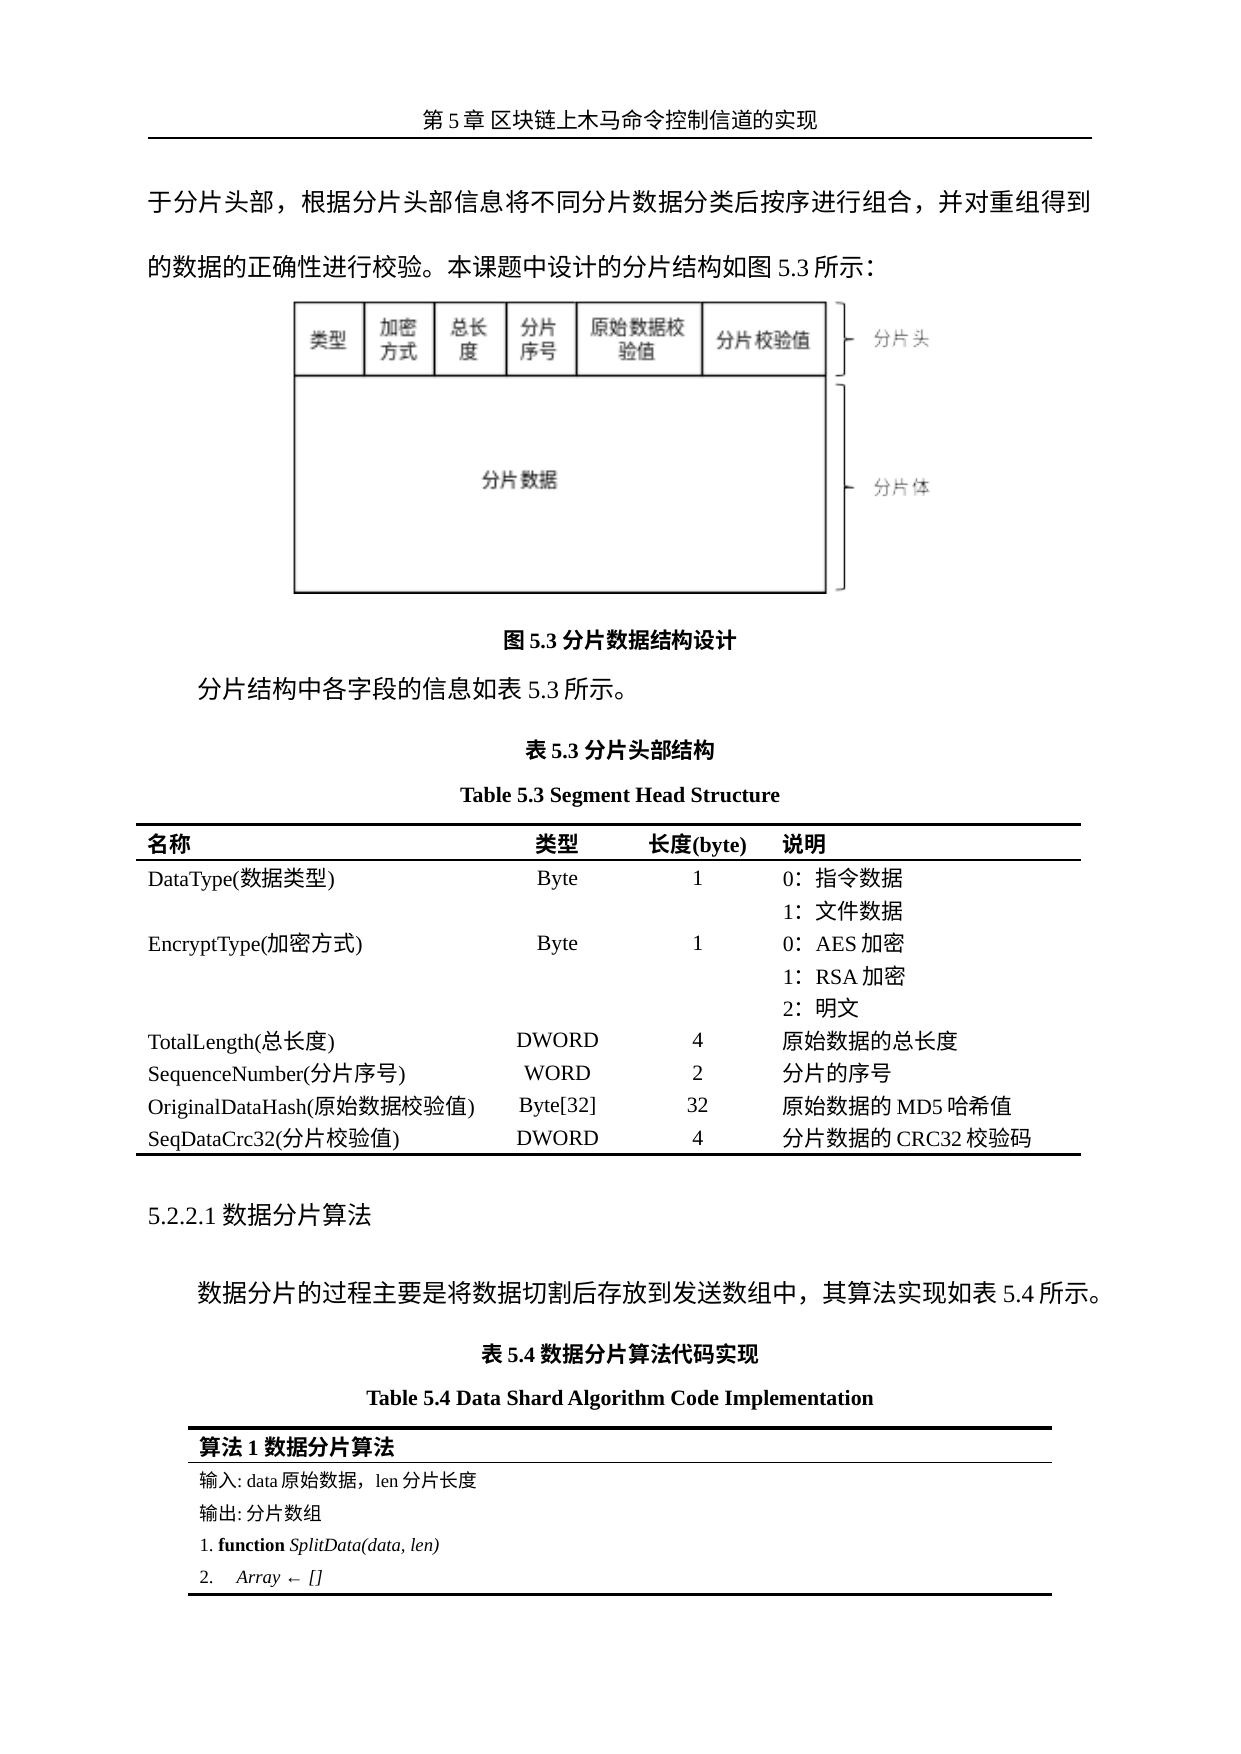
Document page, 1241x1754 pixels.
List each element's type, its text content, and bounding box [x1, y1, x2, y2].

subtitle 5.2.2.1 数据分片算法 [148, 1181, 1092, 1246]
table_cell 32 [624, 1088, 771, 1121]
table_cell 0：AES加密 1：RSA加密 2：明文 [771, 926, 1081, 1023]
table_header 类型 [491, 826, 624, 859]
table_cell DWORD [491, 1121, 624, 1153]
table_cell DWORD [491, 1023, 624, 1056]
table_cell SequenceNumber(分片序号) [136, 1056, 491, 1088]
table_cell 1 [624, 926, 771, 1023]
table_cell 2 [624, 1056, 771, 1088]
text Table 5.4 Data Shard Algorithm Code Implementation [148, 1381, 1092, 1414]
table_cell TotalLength(总长度) [136, 1023, 491, 1056]
table_cell DataType(数据类型) [136, 861, 491, 926]
text 表5.3 分片头部结构 [148, 733, 1092, 766]
table_header 名称 [136, 826, 491, 859]
table_cell EncryptType(加密方式) [136, 926, 491, 1023]
table_cell 0：指令数据 1：文件数据 [771, 861, 1081, 926]
table_cell 原始数据的MD5哈希值 [771, 1088, 1081, 1121]
table_cell Byte [491, 861, 624, 926]
table_header 算法1 数据分片算法 [188, 1430, 1052, 1462]
table_cell 原始数据的总长度 [771, 1023, 1081, 1056]
table_cell Byte[32] [491, 1088, 624, 1121]
table_cell 4 [624, 1023, 771, 1056]
table_header 长度(byte) [624, 826, 771, 859]
table_cell WORD [491, 1056, 624, 1088]
text 图5.3 分片数据结构设计 [148, 623, 1092, 656]
table_cell 1 [624, 861, 771, 926]
text Table 5.3 Segment Head Structure [148, 778, 1092, 811]
table_cell 分片数据的CRC32校验码 [771, 1121, 1081, 1153]
table_cell 分片的序号 [771, 1056, 1081, 1088]
text 表5.4 数据分片算法代码实现 [148, 1336, 1092, 1369]
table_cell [188, 1463, 1052, 1593]
table_cell Byte [491, 926, 624, 1023]
table_header 说明 [771, 826, 1081, 859]
table_cell 4 [624, 1121, 771, 1153]
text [148, 168, 1092, 298]
table_cell SeqDataCrc32(分片校验值) [136, 1121, 491, 1153]
table_cell OriginalDataHash(原始数据校验值) [136, 1088, 491, 1121]
